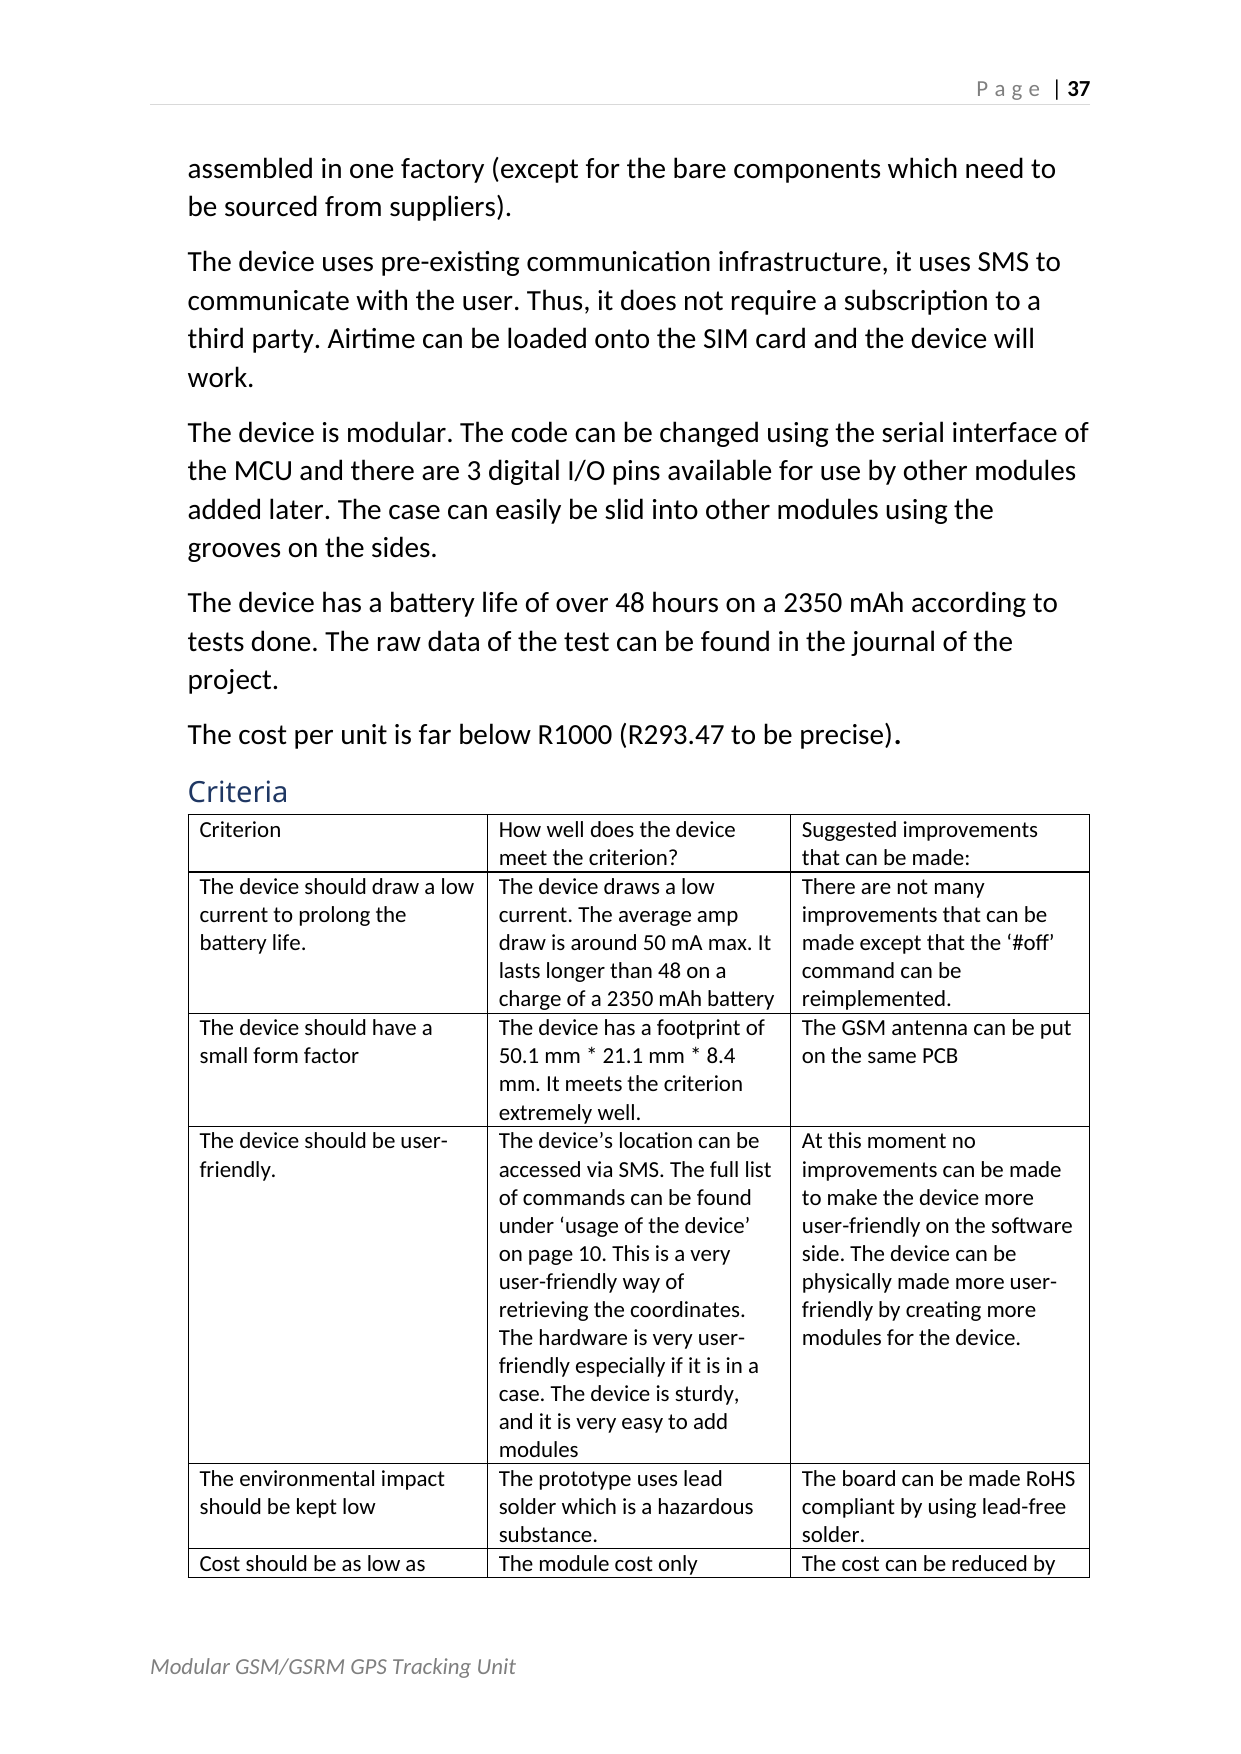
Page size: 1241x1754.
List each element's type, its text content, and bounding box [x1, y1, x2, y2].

text The device is modular. The code can be changed using the serial interface of the MCU and there are 3 digital I/O pins available for use by other modules added later. The case can easily be slid into other modules using the grooves on the sides. [187, 414, 1090, 565]
text The device has a battery life of over 48 hours on a 2350 mAh according to tests done. The raw data of the test can be found in the journal of the project. [187, 584, 1090, 697]
table_cell The device draws a low current. The average amp draw is around 50 mA max. It lasts longer than 48 on a charge of a 2350 mAh battery [488, 873, 790, 1012]
table_header How well does the device meet the criterion? [488, 815, 790, 871]
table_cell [488, 1549, 790, 1577]
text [187, 150, 1090, 224]
table_cell The device has a footprint of 50.1 mm * 21.1 mm * 8.4 mm. It meets the criterion extremely well. [488, 1014, 790, 1126]
table_cell There are not many improvements that can be made except that the ‘#off’ command can be reimplemented. [791, 873, 1089, 1012]
text The cost per unit is far below R1000 (R293.47 to be precise). [187, 716, 1090, 752]
subtitle Criteria [150, 771, 1090, 811]
table_cell The environmental impact should be kept low [189, 1464, 487, 1548]
table_header Criterion [189, 815, 487, 871]
table_cell The prototype uses lead solder which is a hazardous substance. [488, 1464, 790, 1548]
text The device uses pre-existing communication infrastructure, it uses SMS to communicate with the user. Thus, it does not require a subscription to a third party. Airtime can be loaded onto the SIM card and the device will work. [187, 243, 1090, 394]
table_cell The device should draw a low current to prolong the battery life. [189, 873, 487, 1012]
table_cell The board can be made RoHS compliant by using lead-free solder. [791, 1464, 1089, 1548]
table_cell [791, 1549, 1089, 1577]
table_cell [189, 1549, 487, 1577]
table_header Suggested improvements that can be made: [791, 815, 1089, 871]
table_cell At this moment no improvements can be made to make the device more user-friendly on the software side. The device can be physically made more user-friendly by creating more modules for the device. [791, 1127, 1089, 1463]
table_cell The GSM antenna can be put on the same PCB [791, 1014, 1089, 1126]
table_cell The device should have a small form factor [189, 1014, 487, 1126]
table_cell The device’s location can be accessed via SMS. The full list of commands can be found under ‘usage of the device’ on page 10. This is a very user-friendly way of retrieving the coordinates. The hardware is very user-friendly especially if it is in a case. The device is sturdy, and it is very easy to add modules [488, 1127, 790, 1463]
table_cell The device should be user-friendly. [189, 1127, 487, 1463]
